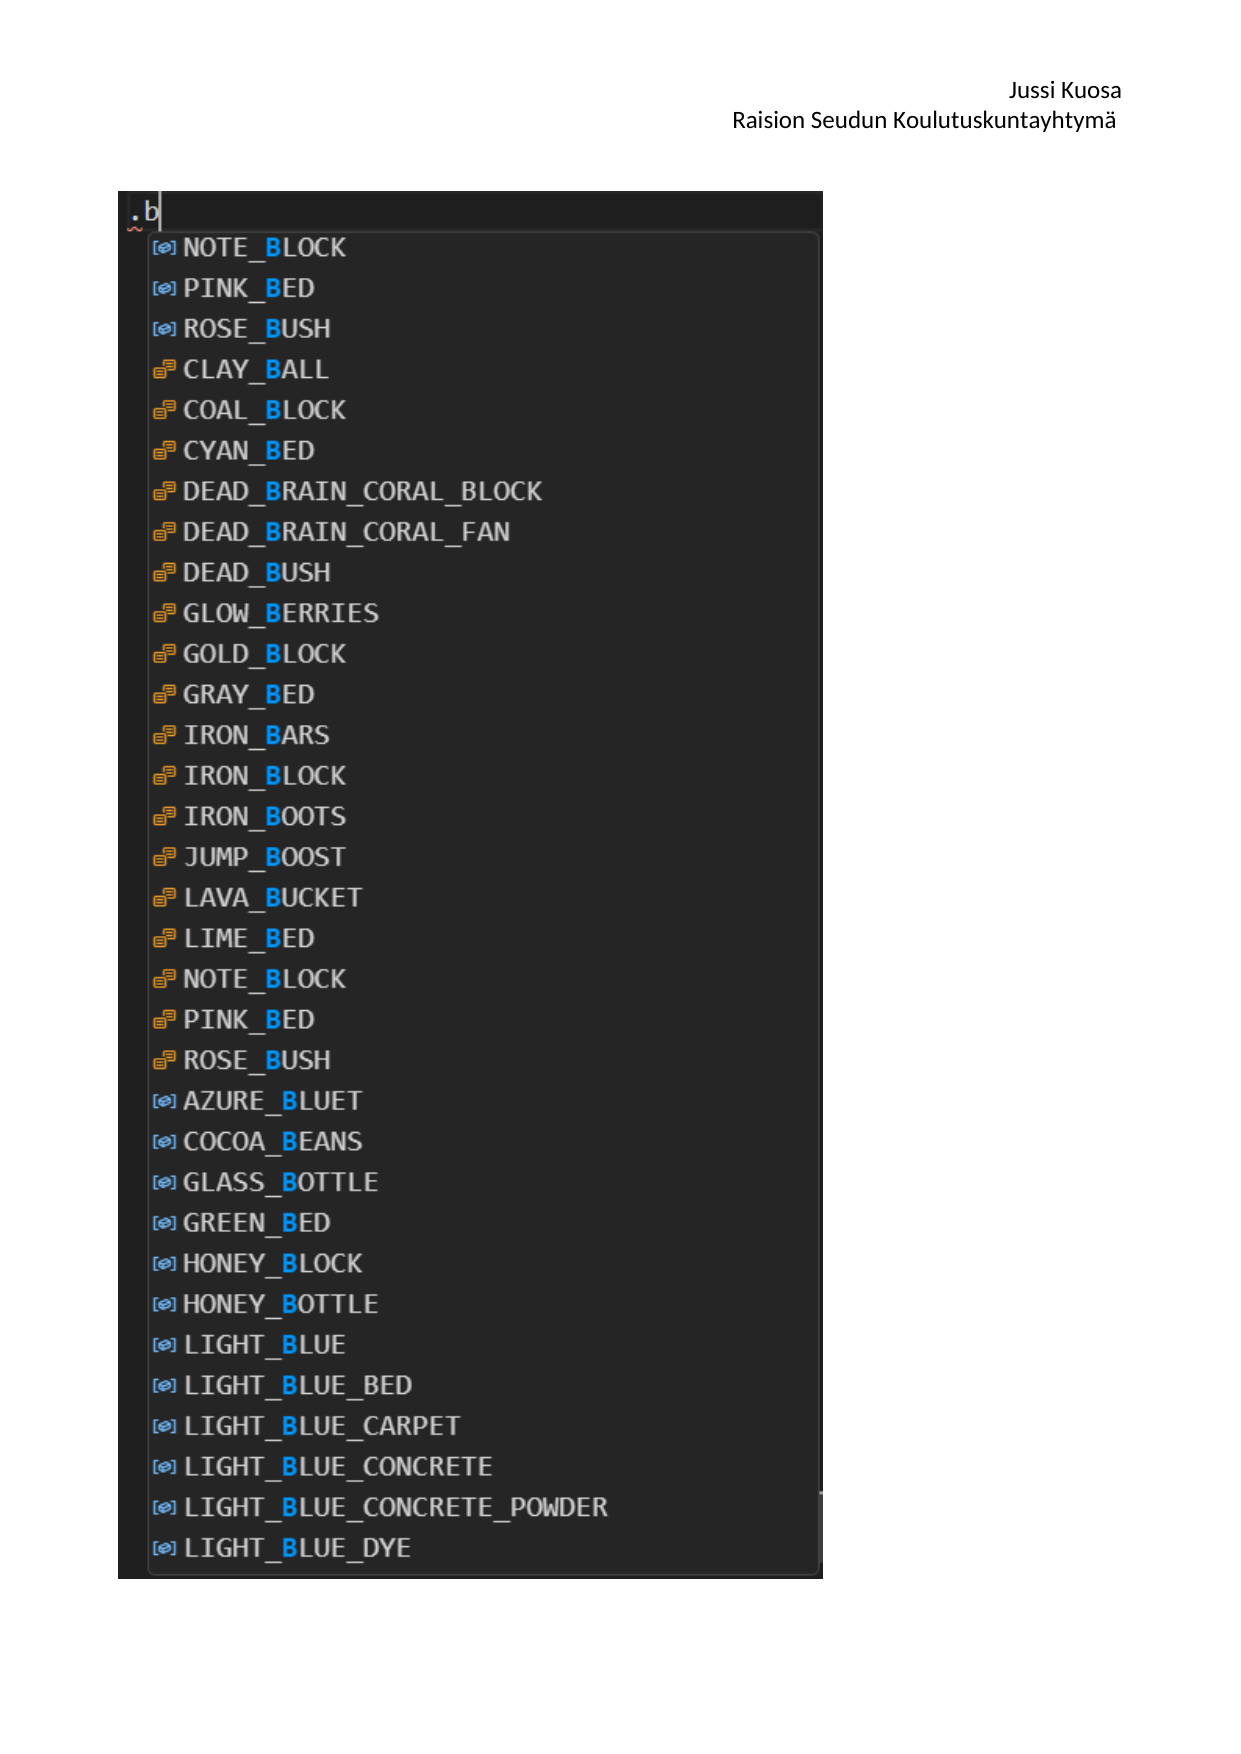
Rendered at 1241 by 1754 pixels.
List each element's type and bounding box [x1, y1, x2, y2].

picture [118, 191, 823, 1579]
